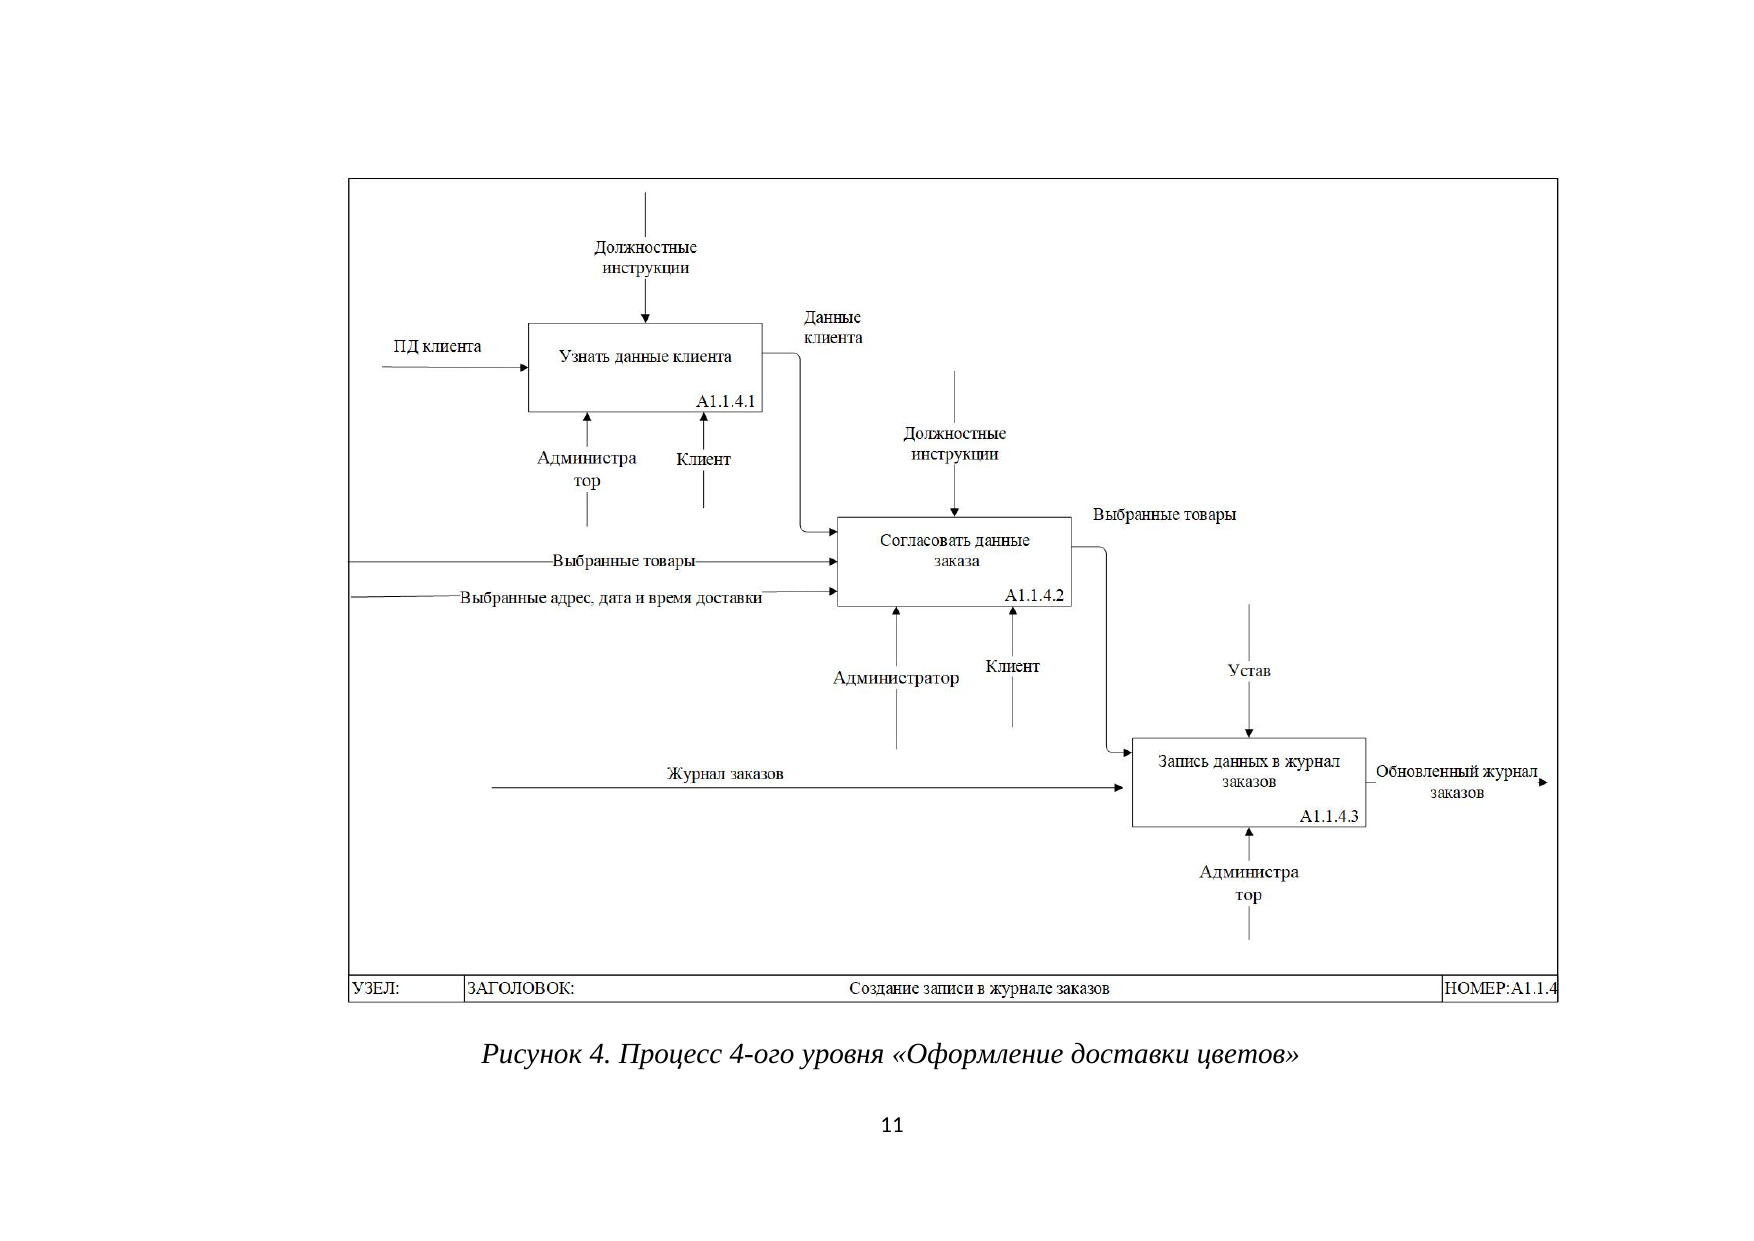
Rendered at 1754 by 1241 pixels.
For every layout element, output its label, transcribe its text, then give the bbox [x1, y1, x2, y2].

picture [342, 177, 1567, 1006]
text Рисунок 4. Процесс 4-ого уровня «Оформление доставки цветов» [118, 1036, 1665, 1069]
